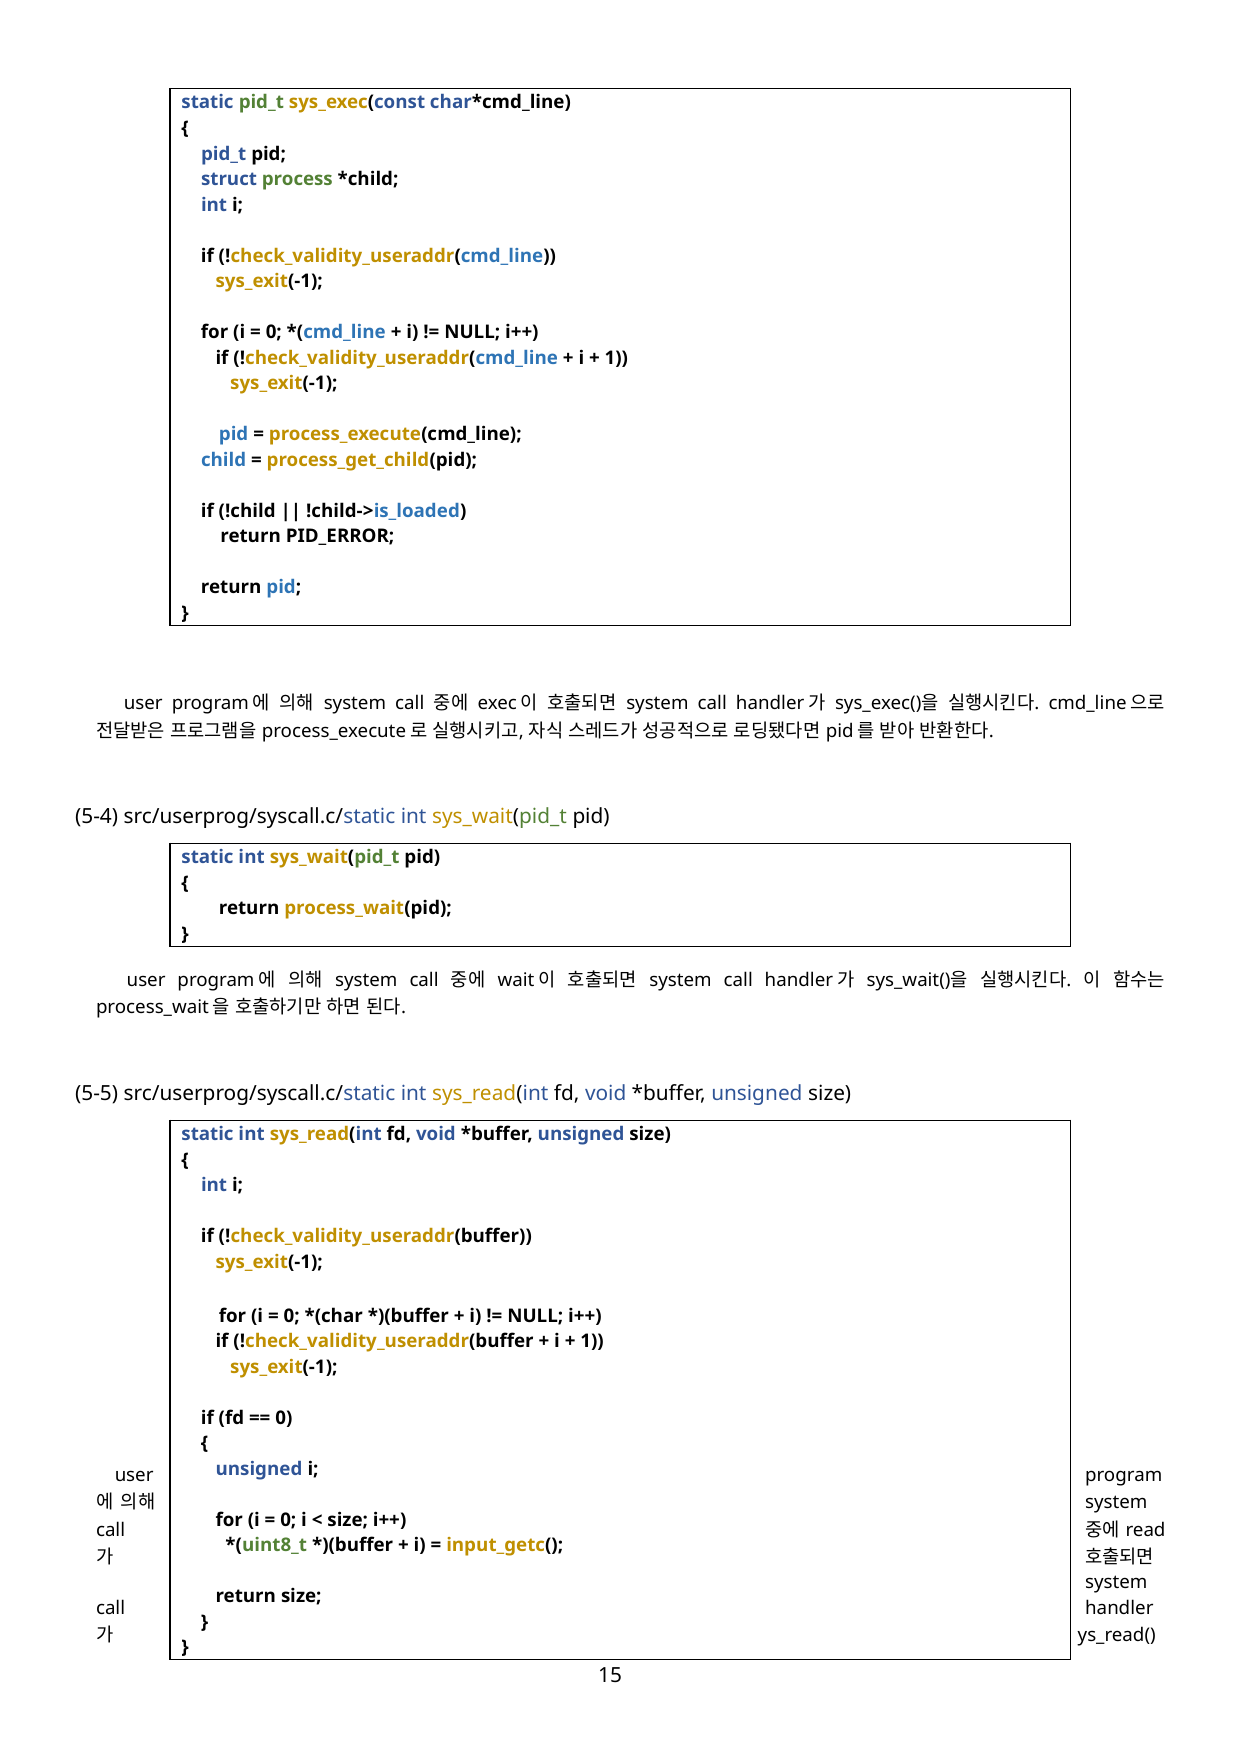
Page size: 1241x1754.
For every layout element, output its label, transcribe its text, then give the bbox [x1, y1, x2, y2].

table_header static int sys_read(int fd, void *buffer, unsigned size) { int i; if (!check_validity_useraddr(buffer)) sys_exit(-1); for (i = 0; *(char *)(buffer + i) != NULL; i++) if (!check_validity_useraddr(buffer + i + 1)) sys_exit(-1); if (fd == 0) { unsigned i; for (i = 0; i < size; i++) *(uint8_t *)(buffer + i) = input_getc(); return size; } } [171, 1121, 1070, 1659]
list user program에 의해 system call 중에 wait이 호출되면 system call handler가 sys_wait()을 실행시킨다. 이 함수는 process_wait을 호출하기만 하면 된다. [96, 965, 1165, 1019]
table_header static int sys_wait(pid_t pid) { return process_wait(pid); } [171, 844, 1070, 946]
list user program에 의해 system call 중에 exec이 호출되면 system call handler가 sys_exec()을 실행시킨다. cmd_line으로 전달받은 프로그램을 process_execute로 실행시키고, 자식 스레드가 성공적으로 로딩됐다면 pid를 받아 반환한다. [96, 688, 1165, 742]
text (5-4) src/userprog/syscall.c/static int sys_wait(pid_t pid) [75, 801, 1165, 830]
text (5-5) src/userprog/syscall.c/static int sys_read(int fd, void *buffer, unsigned size) [75, 1078, 1165, 1107]
table_header static pid_t sys_exec(const char*cmd_line) { pid_t pid; struct process *child; int i; if (!check_validity_useraddr(cmd_line)) sys_exit(-1); for (i = 0; *(cmd_line + i) != NULL; i++) if (!check_validity_useraddr(cmd_line + i + 1)) sys_exit(-1); pid = process_execute(cmd_line); child = process_get_child(pid); if (!child || !child->is_loaded) return PID_ERROR; return pid; } [171, 89, 1070, 625]
